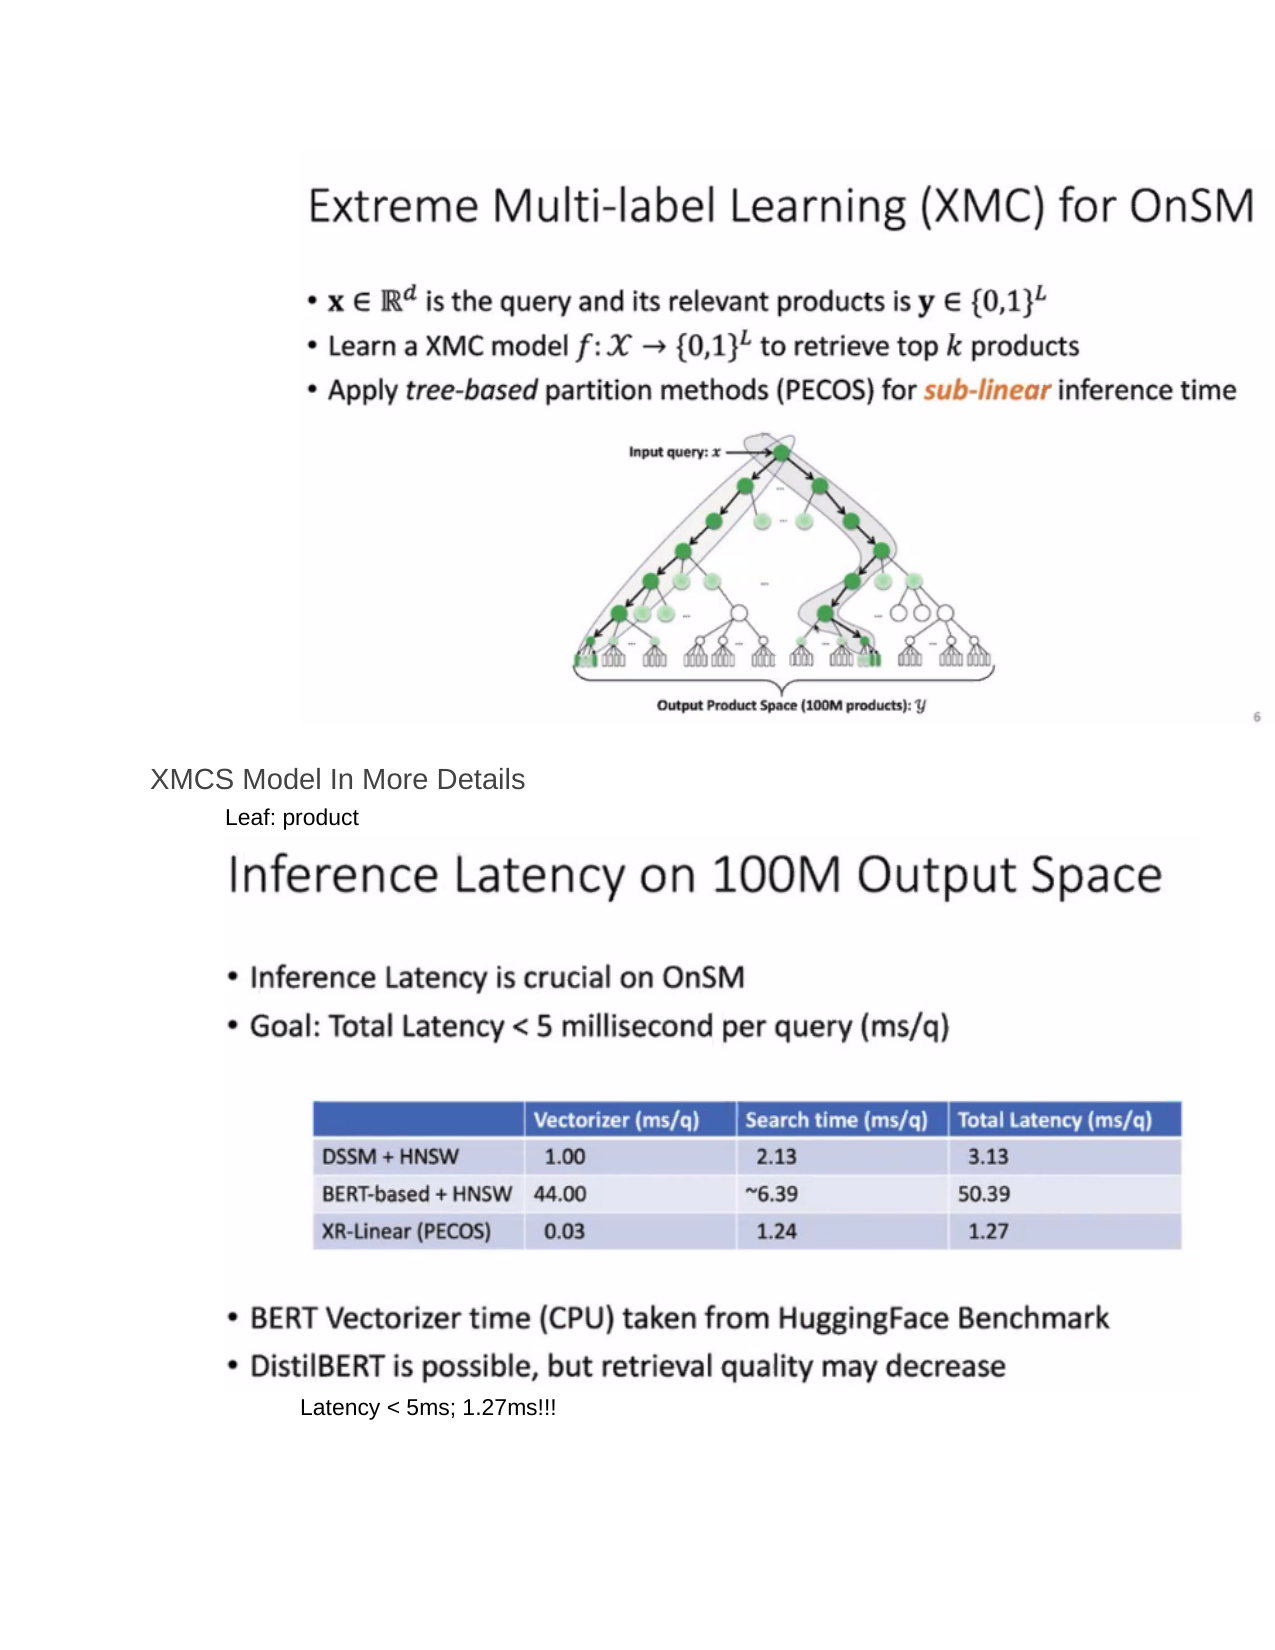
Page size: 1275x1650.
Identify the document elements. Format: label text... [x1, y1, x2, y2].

picture [300, 150, 1275, 725]
text Leaf: product [150, 804, 1125, 830]
picture [225, 834, 1200, 1391]
subtitle XMCS Model In More Details [150, 762, 1125, 796]
